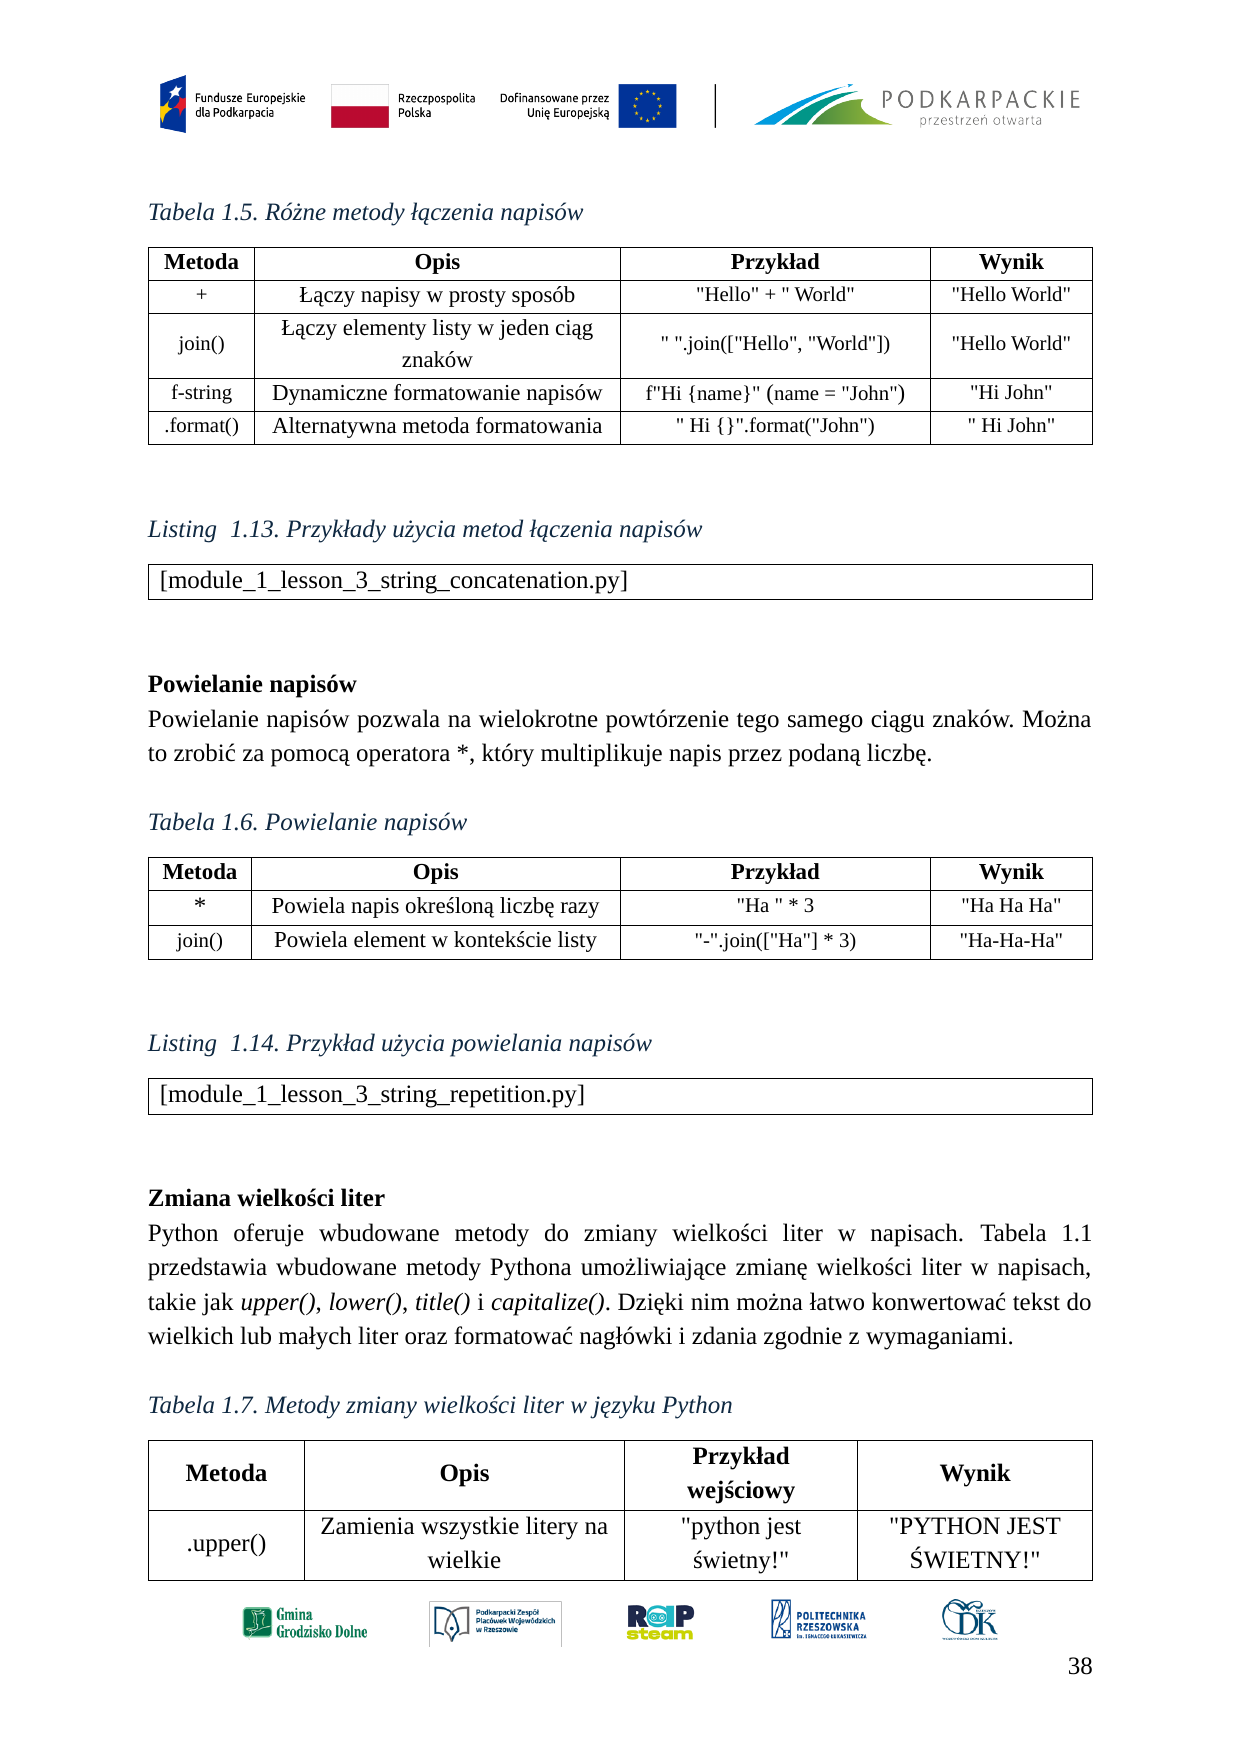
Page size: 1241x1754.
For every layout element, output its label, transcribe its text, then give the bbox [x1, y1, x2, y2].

text Zmiana wielkości liter [148, 1183, 1092, 1212]
table_header [module_1_lesson_3_string_repetition.py] [149, 1079, 1092, 1113]
table_header Metoda [149, 1441, 304, 1510]
table_header Przykład [621, 248, 930, 280]
text Listing 1.14. Przykład użycia powielania napisów [148, 1028, 1092, 1057]
table_header Opis [252, 858, 620, 890]
table_cell * [149, 891, 251, 925]
table_cell join() [149, 314, 254, 378]
table_header [module_1_lesson_3_string_concatenation.py] [149, 565, 1092, 599]
table_cell Łączy napisy w prosty sposób [255, 281, 620, 313]
table_header Przykład [621, 858, 930, 890]
table_cell "Hello" + " World" [621, 281, 930, 313]
picture [147, 60, 1093, 148]
table_cell join() [149, 926, 251, 958]
table_cell Powiela element w kontekście listy [252, 926, 620, 958]
table_cell "Ha-Ha-Ha" [931, 926, 1092, 958]
table_header Wynik [931, 248, 1092, 280]
text Powielanie napisów pozwala na wielokrotne powtórzenie tego samego ciągu znaków. Można to zrobić za pomocą operatora *, który multiplikuje napis przez podaną liczbę. [148, 704, 1092, 767]
text Tabela 1.6. Powielanie napisów [148, 807, 1092, 836]
table_cell f"Hi {name}" (name = "John") [621, 379, 930, 411]
table_cell " ".join(["Hello", "World"]) [621, 314, 930, 378]
table_cell .upper() [149, 1511, 304, 1580]
table_header Wynik [858, 1441, 1092, 1510]
table_header Metoda [149, 858, 251, 890]
table_cell Łączy elementy listy w jeden ciąg znaków [255, 314, 620, 378]
table_cell Alternatywna metoda formatowania [255, 412, 620, 444]
table_header Opis [255, 248, 620, 280]
table_cell Powiela napis określoną liczbę razy [252, 891, 620, 925]
table_cell " Hi John" [931, 412, 1092, 444]
table_header Metoda [149, 248, 254, 280]
table_cell Zamienia wszystkie litery na wielkie [305, 1511, 624, 1580]
table_cell "Hello World" [931, 314, 1092, 378]
picture [242, 1585, 998, 1652]
table_cell Dynamiczne formatowanie napisów [255, 379, 620, 411]
table_cell "-".join(["Ha"] * 3) [621, 926, 930, 958]
table_cell "Hi John" [931, 379, 1092, 411]
table_cell "python jest świetny!" [625, 1511, 857, 1580]
table_cell .format() [149, 412, 254, 444]
text Listing 1.13. Przykłady użycia metod łączenia napisów [148, 514, 1092, 543]
table_header Wynik [931, 858, 1092, 890]
table_header Opis [305, 1441, 624, 1510]
table_cell f-string [149, 379, 254, 411]
text Powielanie napisów [148, 669, 1092, 698]
table_cell + [149, 281, 254, 313]
text Tabela 1.5. Różne metody łączenia napisów [148, 197, 1092, 226]
table_cell " Hi {}".format("John") [621, 412, 930, 444]
table_cell "PYTHON JEST ŚWIETNY!" [858, 1511, 1092, 1580]
text Tabela 1.7. Metody zmiany wielkości liter w języku Python [148, 1390, 1092, 1419]
table_cell "Hello World" [931, 281, 1092, 313]
text Python oferuje wbudowane metody do zmiany wielkości liter w napisach. Tabela 1.1 przedstawia wbudowane metody Pythona umożliwiające zmianę wielkości liter w napisach, takie jak upper(), lower(), title() i capitalize(). Dzięki nim można łatwo konwertować tekst do wielkich lub małych liter oraz formatować nagłówki i zdania zgodnie z wymaganiami. [148, 1218, 1092, 1350]
table_header Przykład wejściowy [625, 1441, 857, 1510]
table_cell "Ha " * 3 [621, 891, 930, 925]
table_cell "Ha Ha Ha" [931, 891, 1092, 925]
